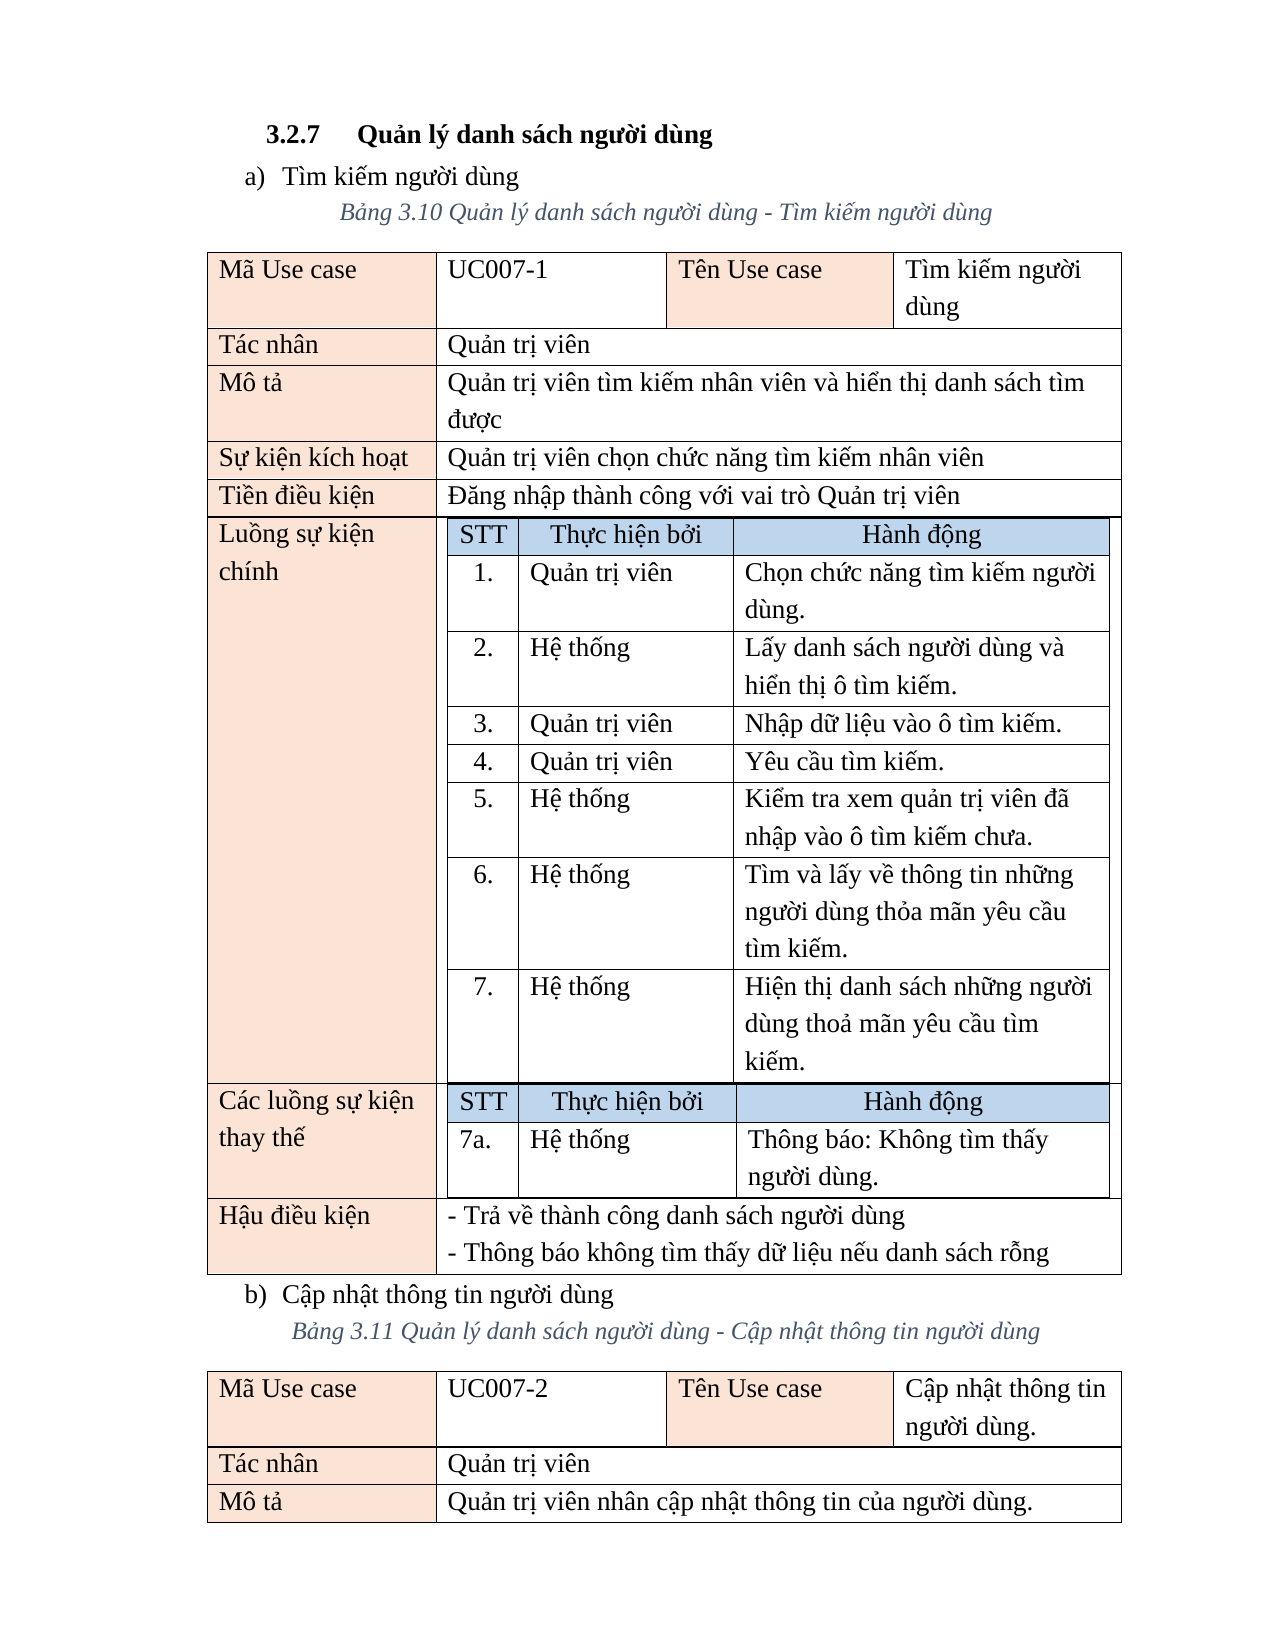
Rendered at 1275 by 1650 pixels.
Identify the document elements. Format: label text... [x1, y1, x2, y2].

table_header Tên Use case [667, 253, 893, 327]
table_cell [448, 556, 518, 631]
table_cell [734, 556, 1109, 631]
table_cell Hậu điều kiện [208, 1199, 436, 1273]
table_cell [1110, 1084, 1121, 1198]
table_cell [734, 707, 1109, 744]
table_header UC007-1 [437, 253, 666, 327]
table_cell [448, 707, 518, 744]
table_cell Quản trị viên [437, 329, 1121, 365]
table_header Tìm kiếm người dùng [894, 253, 1121, 327]
table_cell [448, 970, 518, 1082]
subtitle Tìm kiếm người dùng [244, 159, 1127, 191]
table_cell Đăng nhập thành công với vai trò Quản trị viên [437, 480, 1121, 516]
table_cell [448, 783, 518, 857]
table_cell Luồng sự kiện chính [208, 518, 436, 1083]
table_cell [448, 1123, 518, 1197]
table_cell Quản trị viên chọn chức năng tìm kiếm nhân viên [437, 442, 1121, 478]
table_cell [448, 745, 518, 782]
table_cell [448, 858, 518, 969]
table_cell Quản trị viên nhân cập nhật thông tin của người dùng. [437, 1485, 1121, 1522]
table_cell [519, 745, 733, 782]
table_header Tên Use case [667, 1372, 893, 1446]
table_header Mã Use case [208, 253, 436, 327]
table_cell Tiền điều kiện [208, 480, 436, 516]
table_cell [437, 1084, 447, 1198]
table_header Mã Use case [208, 1372, 436, 1446]
table_header Cập nhật thông tin người dùng. [894, 1372, 1121, 1446]
table_cell [437, 518, 447, 1083]
table_cell [734, 783, 1109, 857]
table_cell [737, 1123, 1109, 1197]
table_cell [519, 632, 733, 706]
table_cell Tác nhân [208, 1448, 436, 1484]
table_cell [519, 858, 733, 969]
table_cell [519, 970, 733, 1082]
table_cell Quản trị viên tìm kiếm nhân viên và hiển thị danh sách tìm được [437, 366, 1121, 441]
table_cell [519, 556, 733, 631]
table_cell [519, 783, 733, 857]
table_cell [734, 858, 1109, 969]
table_cell [734, 632, 1109, 706]
table_cell [448, 632, 518, 706]
table_cell [734, 745, 1109, 782]
table_cell - Trả về thành công danh sách người dùng - Thông báo không tìm thấy dữ liệu nếu danh sách rỗng [437, 1199, 1121, 1273]
subtitle Cập nhật thông tin người dùng [244, 1279, 1127, 1310]
table_cell Mô tả [208, 366, 436, 441]
table_cell Sự kiện kích hoạt [208, 442, 436, 478]
table_cell [519, 707, 733, 744]
table_cell Mô tả [208, 1485, 436, 1522]
subtitle Quản lý danh sách người dùng [266, 118, 1127, 149]
table_cell [519, 1123, 736, 1197]
table_cell Tác nhân [208, 329, 436, 365]
table_cell Quản trị viên [437, 1448, 1121, 1484]
table_cell [1110, 518, 1121, 1083]
table_cell [734, 970, 1109, 1082]
table_cell Các luồng sự kiện thay thế [208, 1084, 436, 1198]
table_header UC007-2 [437, 1372, 666, 1446]
